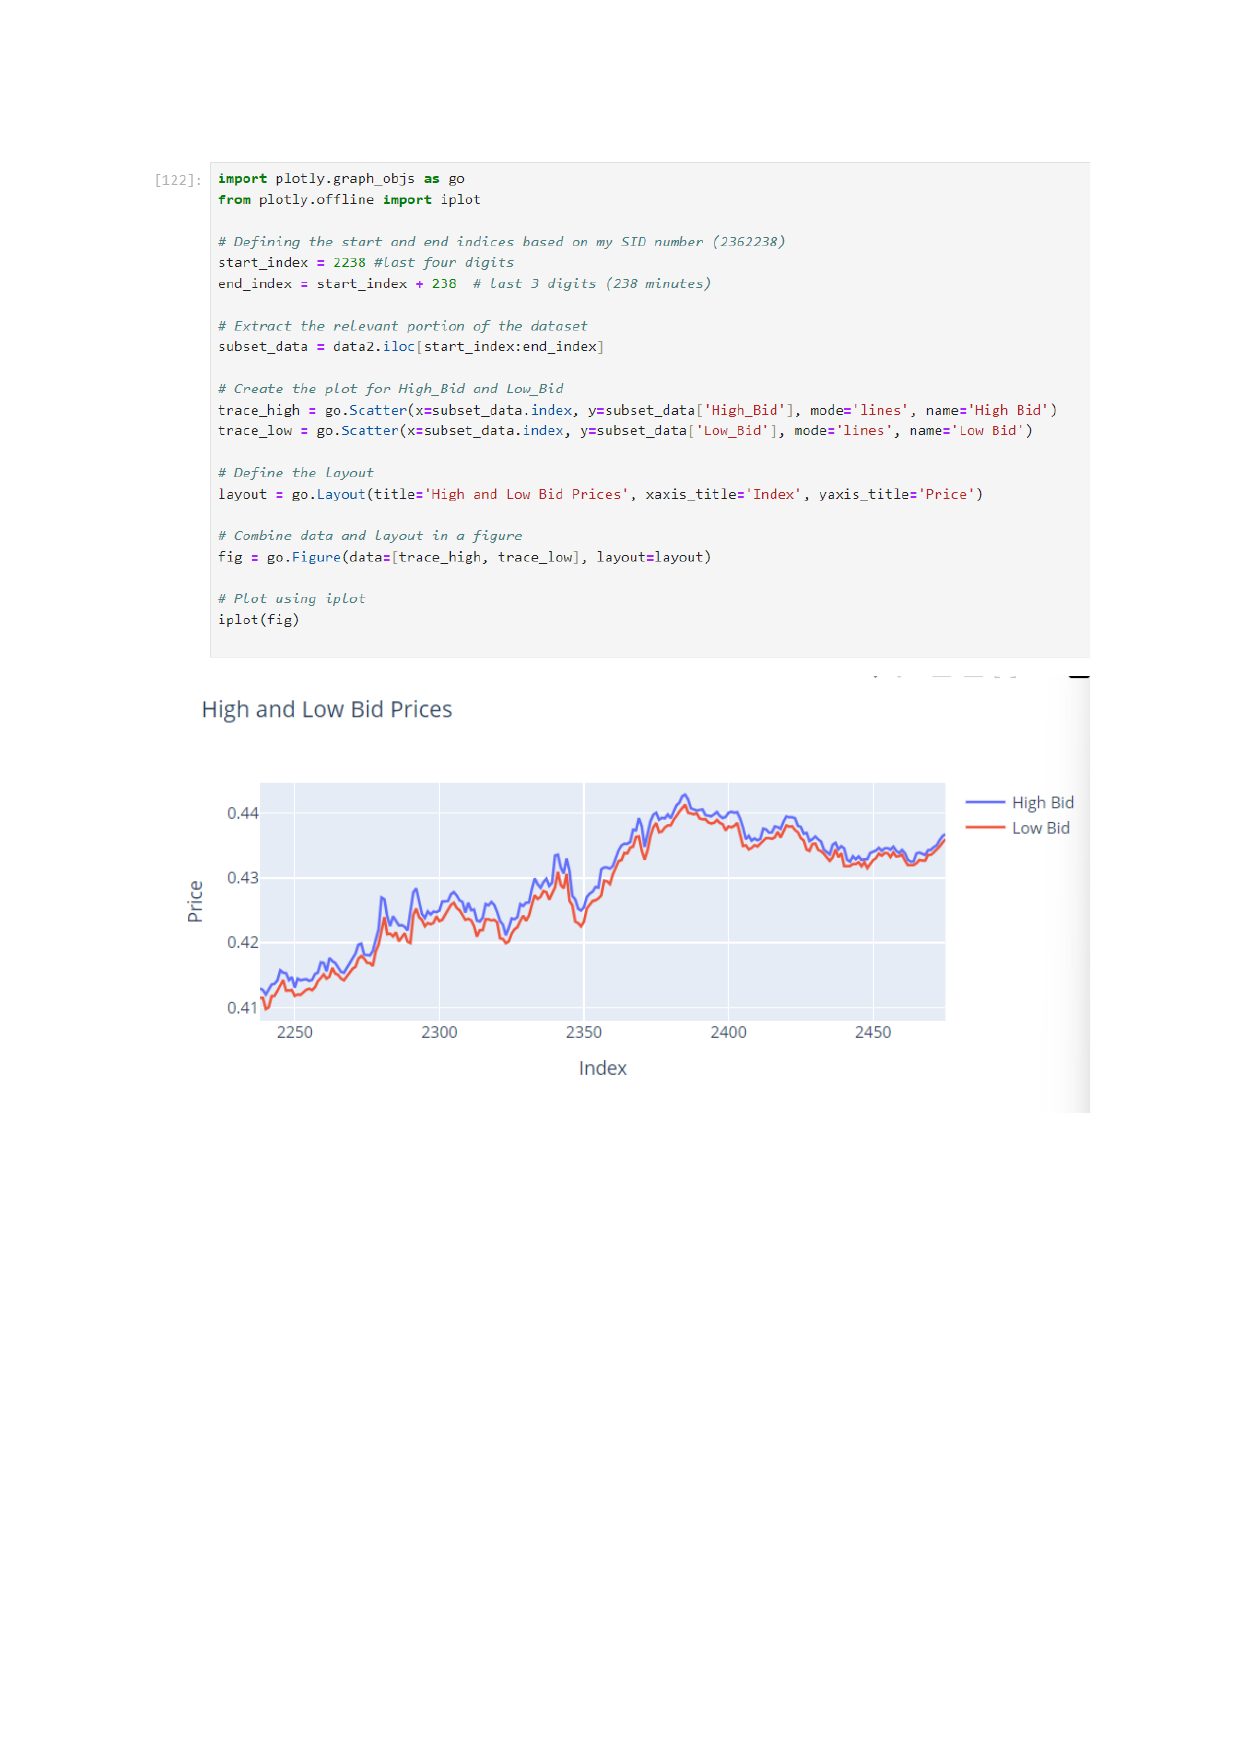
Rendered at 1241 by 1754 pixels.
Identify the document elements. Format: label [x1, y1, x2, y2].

picture [150, 150, 1091, 658]
picture [150, 676, 1091, 1113]
